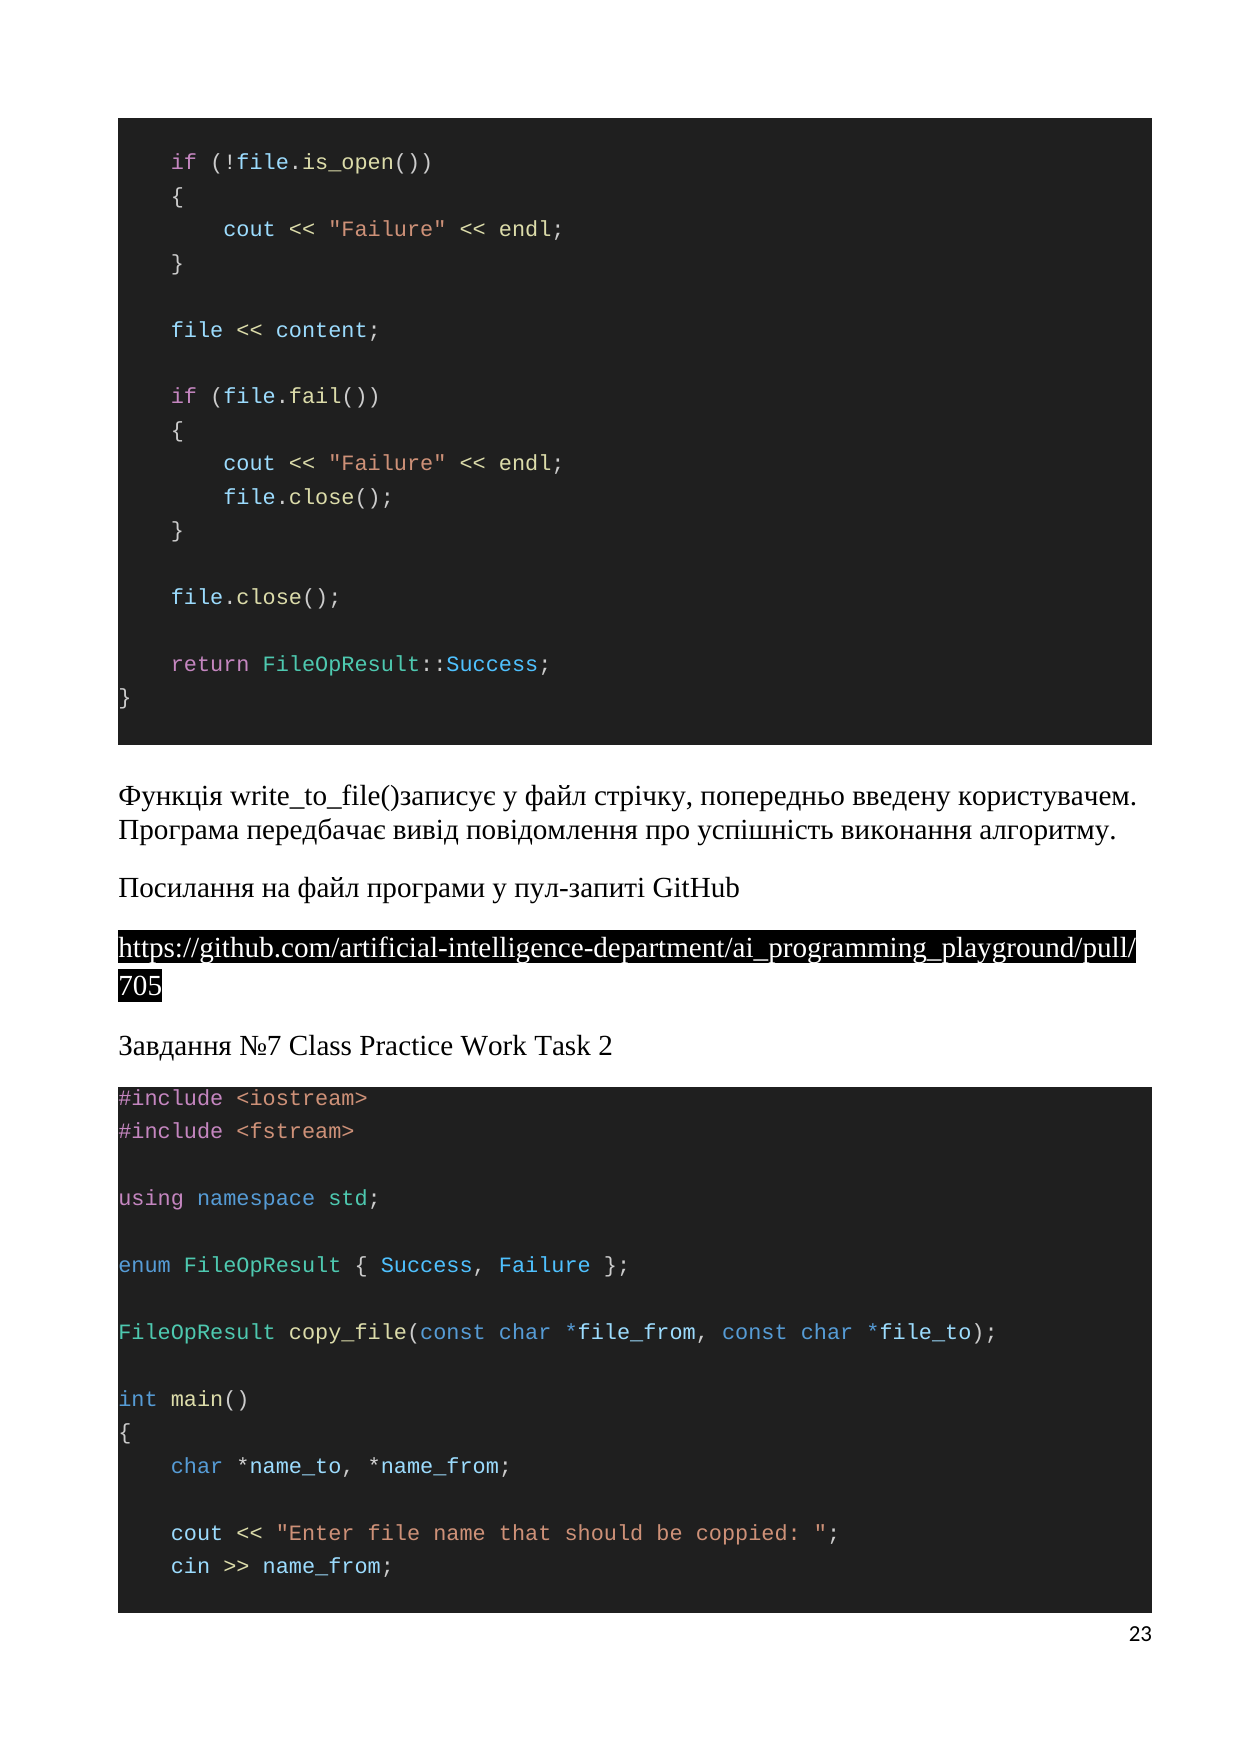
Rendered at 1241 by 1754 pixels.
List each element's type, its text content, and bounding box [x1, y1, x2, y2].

text #include <iostream> [118, 1087, 1152, 1112]
text } [118, 252, 1152, 277]
text if (!file.is_open()) [118, 152, 1152, 176]
text cout << "Enter file name that should be coppied: "; [118, 1522, 1152, 1547]
text if (file.fail()) [118, 386, 1152, 410]
text using namespace std; [118, 1187, 1152, 1212]
text } [118, 519, 1152, 544]
text enum FileOpResult { Success, Failure }; [118, 1254, 1152, 1279]
text #include <fstream> [118, 1121, 1152, 1145]
text file << content; [118, 319, 1152, 343]
text https://github.com/artificial-intelligence-department/ai_programming_playground/pull/705 [118, 930, 1152, 1002]
text return FileOpResult::Success; [118, 653, 1152, 678]
text file.close(); [118, 486, 1152, 511]
text Посилання на файл програми у пул-запиті GitHub [118, 871, 1152, 904]
text { [118, 1422, 1152, 1446]
text } [118, 687, 1152, 711]
text Завдання №7 Class Practice Work Task 2 [118, 1028, 1152, 1061]
text { [118, 185, 1152, 210]
text cin >> name_from; [118, 1555, 1152, 1580]
text { [118, 419, 1152, 444]
text file.close(); [118, 586, 1152, 611]
text Функція write_to_file()записує у файл стрічку, попередньо введену користувачем. Програма передбачає вивід повідомлення про успішність виконання алгоритму. [118, 778, 1152, 846]
text cout << "Failure" << endl; [118, 452, 1152, 477]
text char *name_to, *name_from; [118, 1455, 1152, 1480]
text cout << "Failure" << endl; [118, 218, 1152, 243]
text int main() [118, 1388, 1152, 1413]
text FileOpResult copy_file(const char *file_from, const char *file_to); [118, 1321, 1152, 1346]
